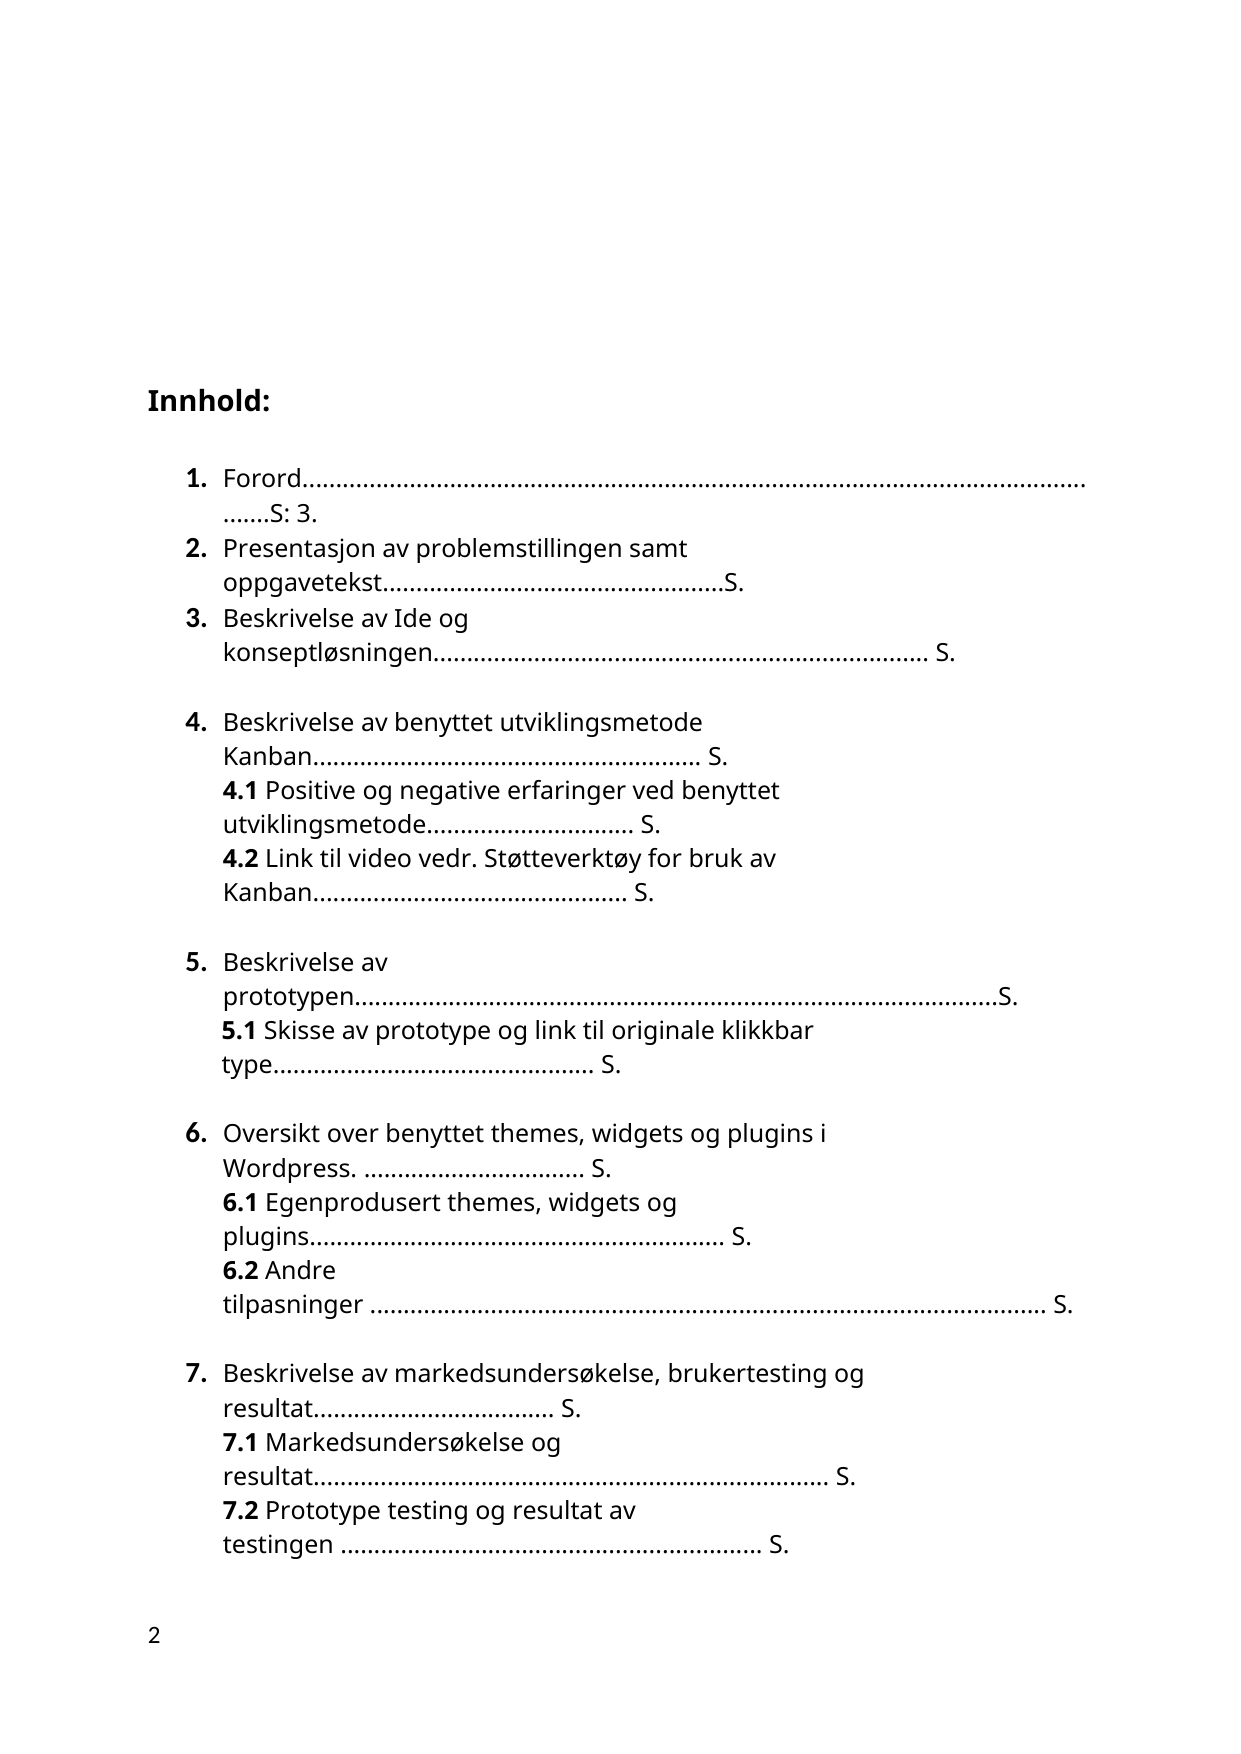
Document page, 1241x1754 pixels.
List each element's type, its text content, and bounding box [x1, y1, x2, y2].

text 5.1 Skisse av prototype og link til originale klikkbar type................................................ S. [221, 1012, 1092, 1081]
text 6.2 Andre tilpasninger ..................................................................................................... S. [223, 1252, 1092, 1321]
list 7.2 Prototype testing og resultat av testingen ............................................................... S. [223, 1492, 1092, 1561]
text 4.1 Positive og negative erfaringer ved benyttet utviklingsmetode............................... S. [223, 772, 1092, 841]
list Beskrivelse av benyttet utviklingsmetode Kanban.......................................................... S. [185, 703, 1092, 772]
list Beskrivelse av prototypen................................................................................................S. [185, 943, 1092, 1012]
list Beskrivelse av Ide og konseptløsningen.......................................................................... S. [185, 599, 1092, 669]
list Forord............................................................................................................................S: 3. [185, 459, 1092, 529]
text 6.1 Egenprodusert themes, widgets og plugins.............................................................. S. [223, 1184, 1092, 1252]
list Beskrivelse av markedsundersøkelse, brukertesting og resultat.................................... S. [185, 1354, 1092, 1424]
text 4.2 Link til video vedr. Støtteverktøy for bruk av Kanban............................................... S. [223, 841, 1092, 909]
list Oversikt over benyttet themes, widgets og plugins i Wordpress. ................................. S. [185, 1114, 1092, 1184]
text Innhold: [148, 380, 1092, 420]
list 7.1 Markedsundersøkelse og resultat............................................................................. S. [223, 1424, 1092, 1492]
list Presentasjon av problemstillingen samt oppgavetekst...................................................S. [185, 529, 1092, 599]
